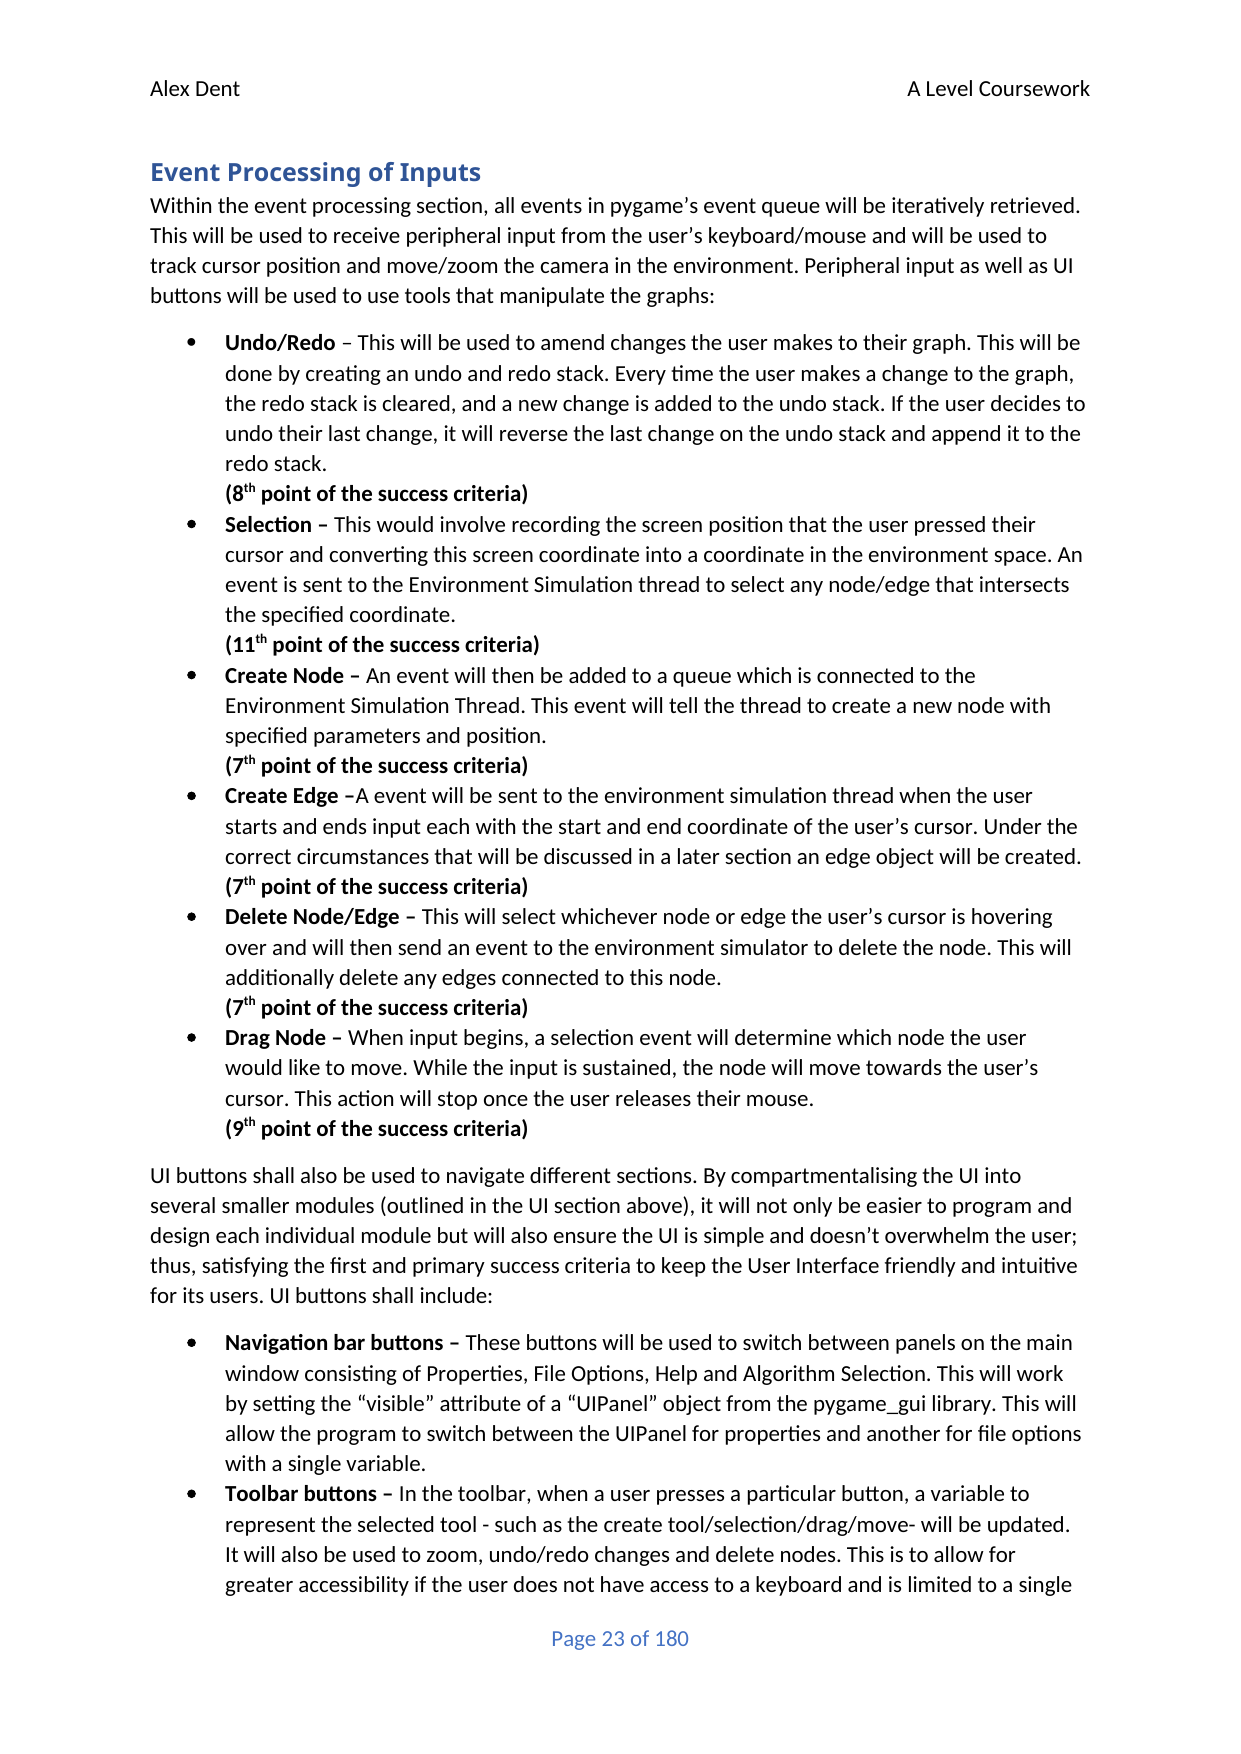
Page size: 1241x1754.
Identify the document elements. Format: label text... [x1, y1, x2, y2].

subtitle Event Processing of Inputs [150, 154, 1090, 188]
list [187, 1479, 1090, 1598]
list Selection – This would involve recording the screen position that the user pressed their cursor and converting this screen coordinate into a coordinate in the environment space. An event is sent to the Environment Simulation thread to select any node/edge that intersects the specified coordinate. [187, 510, 1090, 628]
list Drag Node – When input begins, a selection event will determine which node the user would like to move. While the input is sustained, the node will move towards the user’s cursor. This action will stop once the user releases their mouse. [187, 1023, 1090, 1112]
list Create Edge –A event will be sent to the environment simulation thread when the user starts and ends input each with the start and end coordinate of the user’s cursor. Under the correct circumstances that will be discussed in a later section an edge object will be created. [187, 782, 1090, 870]
list Delete Node/Edge – This will select whichever node or edge the user’s cursor is hovering over and will then send an event to the environment simulator to delete the node. This will additionally delete any edges connected to this node. [187, 902, 1090, 991]
text UI buttons shall also be used to navigate different sections. By compartmentalising the UI into several smaller modules (outlined in the UI section above), it will not only be easier to program and design each individual module but will also ensure the UI is simple and doesn’t overwhelm the user; thus, satisfying the first and primary success criteria to keep the User Interface friendly and intuitive for its users. UI buttons shall include: [150, 1161, 1090, 1309]
list Undo/Redo – This will be used to amend changes the user makes to their graph. This will be done by creating an undo and redo stack. Every time the user makes a change to the graph, the redo stack is cleared, and a new change is added to the undo stack. If the user decides to undo their last change, it will reverse the last change on the undo stack and append it to the redo stack. [187, 328, 1090, 477]
text Within the event processing section, all events in pygame’s event queue will be iteratively retrieved. This will be used to receive peripheral input from the user’s keyboard/mouse and will be used to track cursor position and move/zoom the camera in the environment. Peripheral input as well as UI buttons will be used to use tools that manipulate the graphs: [150, 191, 1090, 309]
list (7th point of the success criteria) [225, 751, 1090, 779]
list (7th point of the success criteria) [225, 993, 1090, 1021]
list (9th point of the success criteria) [225, 1114, 1090, 1142]
list (7th point of the success criteria) [225, 872, 1090, 900]
list (11th point of the success criteria) [225, 631, 1090, 658]
list Navigation bar buttons – These buttons will be used to switch between panels on the main window consisting of Properties, File Options, Help and Algorithm Selection. This will work by setting the “visible” attribute of a “UIPanel” object from the pygame_gui library. This will allow the program to switch between the UIPanel for properties and another for file options with a single variable. [187, 1328, 1090, 1477]
list Create Node – An event will then be added to a queue which is connected to the Environment Simulation Thread. This event will tell the thread to create a new node with specified parameters and position. [187, 661, 1090, 749]
list (8th point of the success criteria) [225, 479, 1090, 507]
